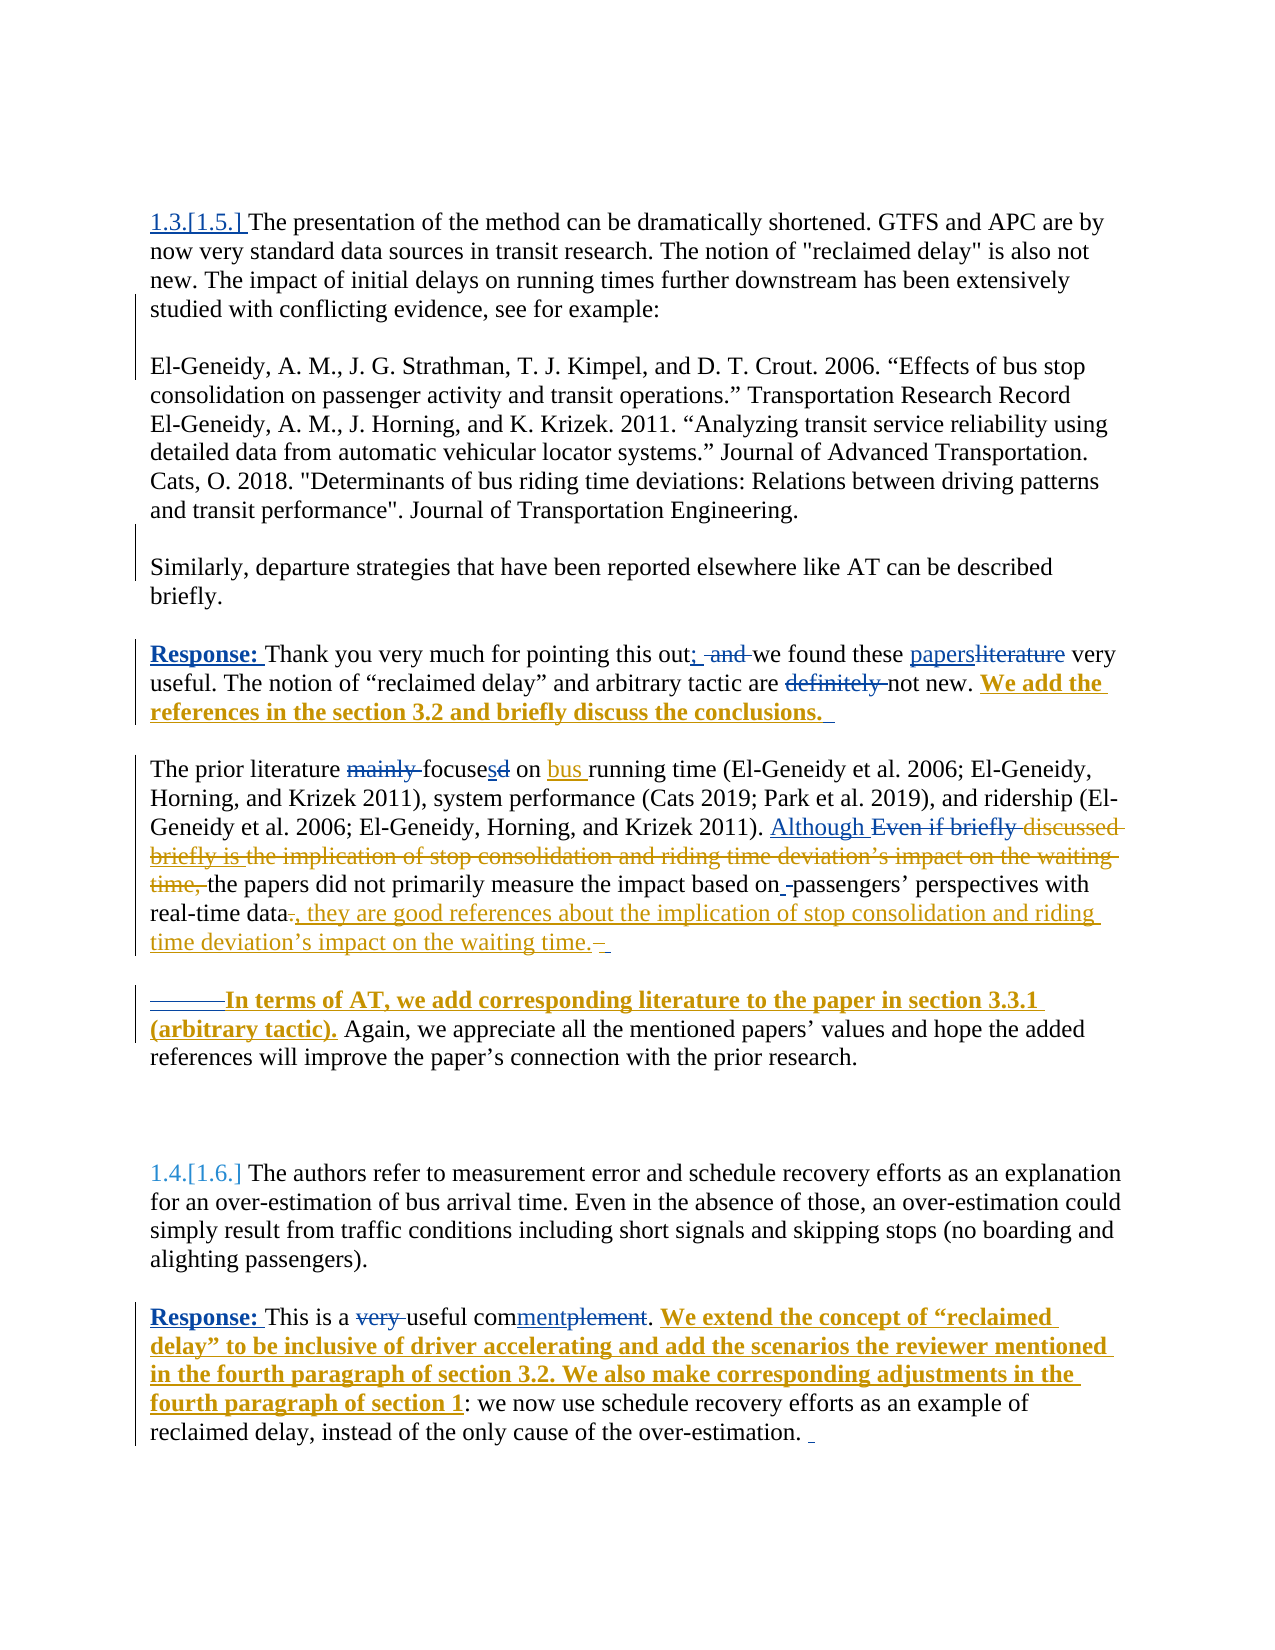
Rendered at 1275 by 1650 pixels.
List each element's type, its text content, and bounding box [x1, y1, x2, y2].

text Similarly, departure strategies that have been reported elsewhere like AT can be described briefly. [150, 667, 1125, 725]
list The authors refer to measurement error and schedule recovery efforts as an explanation for an over-estimation of bus arrival time. Even in the absence of those, an over-estimation could simply result from traffic conditions including short signals and skipping stops (no boarding and alighting passengers). [150, 1273, 1125, 1388]
text El-Geneidy, A. M., J. G. Strathman, T. J. Kimpel, and D. T. Crout. 2006. “Effects of bus stop consolidation on passenger activity and transit operations.” Transportation Research Record [150, 466, 1125, 524]
text Cats, O. 2018. "Determinants of bus riding time deviations: Relations between driving patterns and transit performance". Journal of Transportation Engineering. [150, 581, 1125, 639]
text The prior literature focuse on running time (El-Geneidy et al. 2006; El‐Geneidy, Horning, and Krizek 2011), system performance (Cats 2019; Park et al. 2019), and ridership (El-Geneidy et al. 2006; El‐Geneidy, Horning, and Krizek 2011). the papers did not primarily measure the impact based onpassengers’ perspectives with real-time data [150, 869, 1125, 1071]
text Thank you very much for pointing this outwe found these very useful. The notion of “reclaimed delay” and arbitrary tactic are not new. We add the references in the section 3.2 and briefly discuss the conclusions. [150, 754, 1125, 840]
text We believe these adjustments will make the paper more connected with the prior research. We appreciate the values of all the mentioned papers and we thank the reviewer for providing these precious references. [150, 179, 1125, 265]
text In terms of AT, we add corresponding literature to the paper in section 3.3.1 (arbitrary tactic). Again, we appreciate all the mentioned papers’ values and hope the added references will improve the paper’s connection with the prior research. [150, 1100, 1125, 1186]
text El-Geneidy, A. M., J. Horning, and K. Krizek. 2011. “Analyzing transit service reliability using detailed data from automatic vehicular locator systems.” Journal of Advanced Transportation. [150, 524, 1125, 581]
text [150, 1417, 1125, 1474]
list The presentation of the method can be dramatically shortened. GTFS and APC are by now very standard data sources in transit research. The notion of "reclaimed delay" is also not new. The impact of initial delays on running times further downstream has been extensively studied with conflicting evidence, see for example: [150, 322, 1125, 437]
